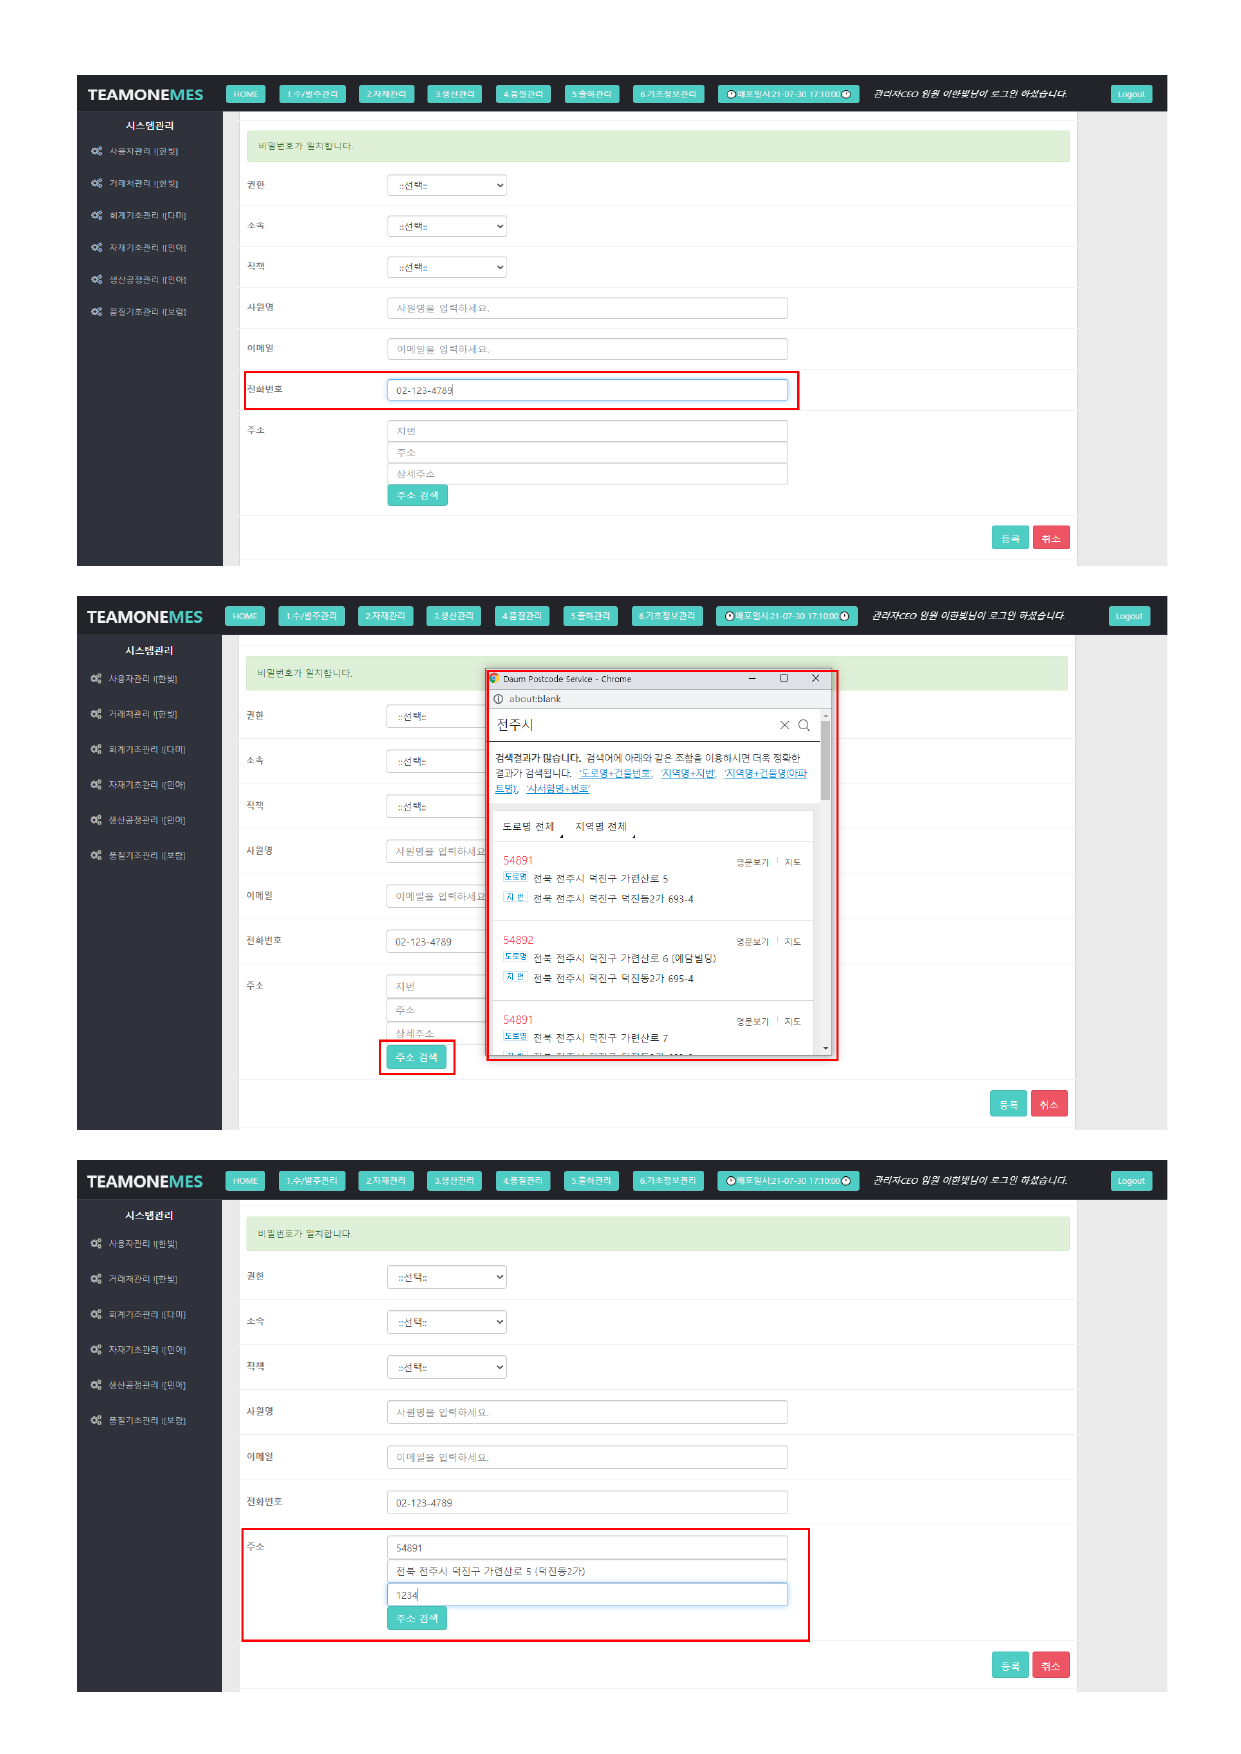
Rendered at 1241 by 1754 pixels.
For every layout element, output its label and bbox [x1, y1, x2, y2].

picture [77, 596, 1168, 1130]
picture [77, 75, 1168, 566]
picture [77, 1160, 1168, 1692]
